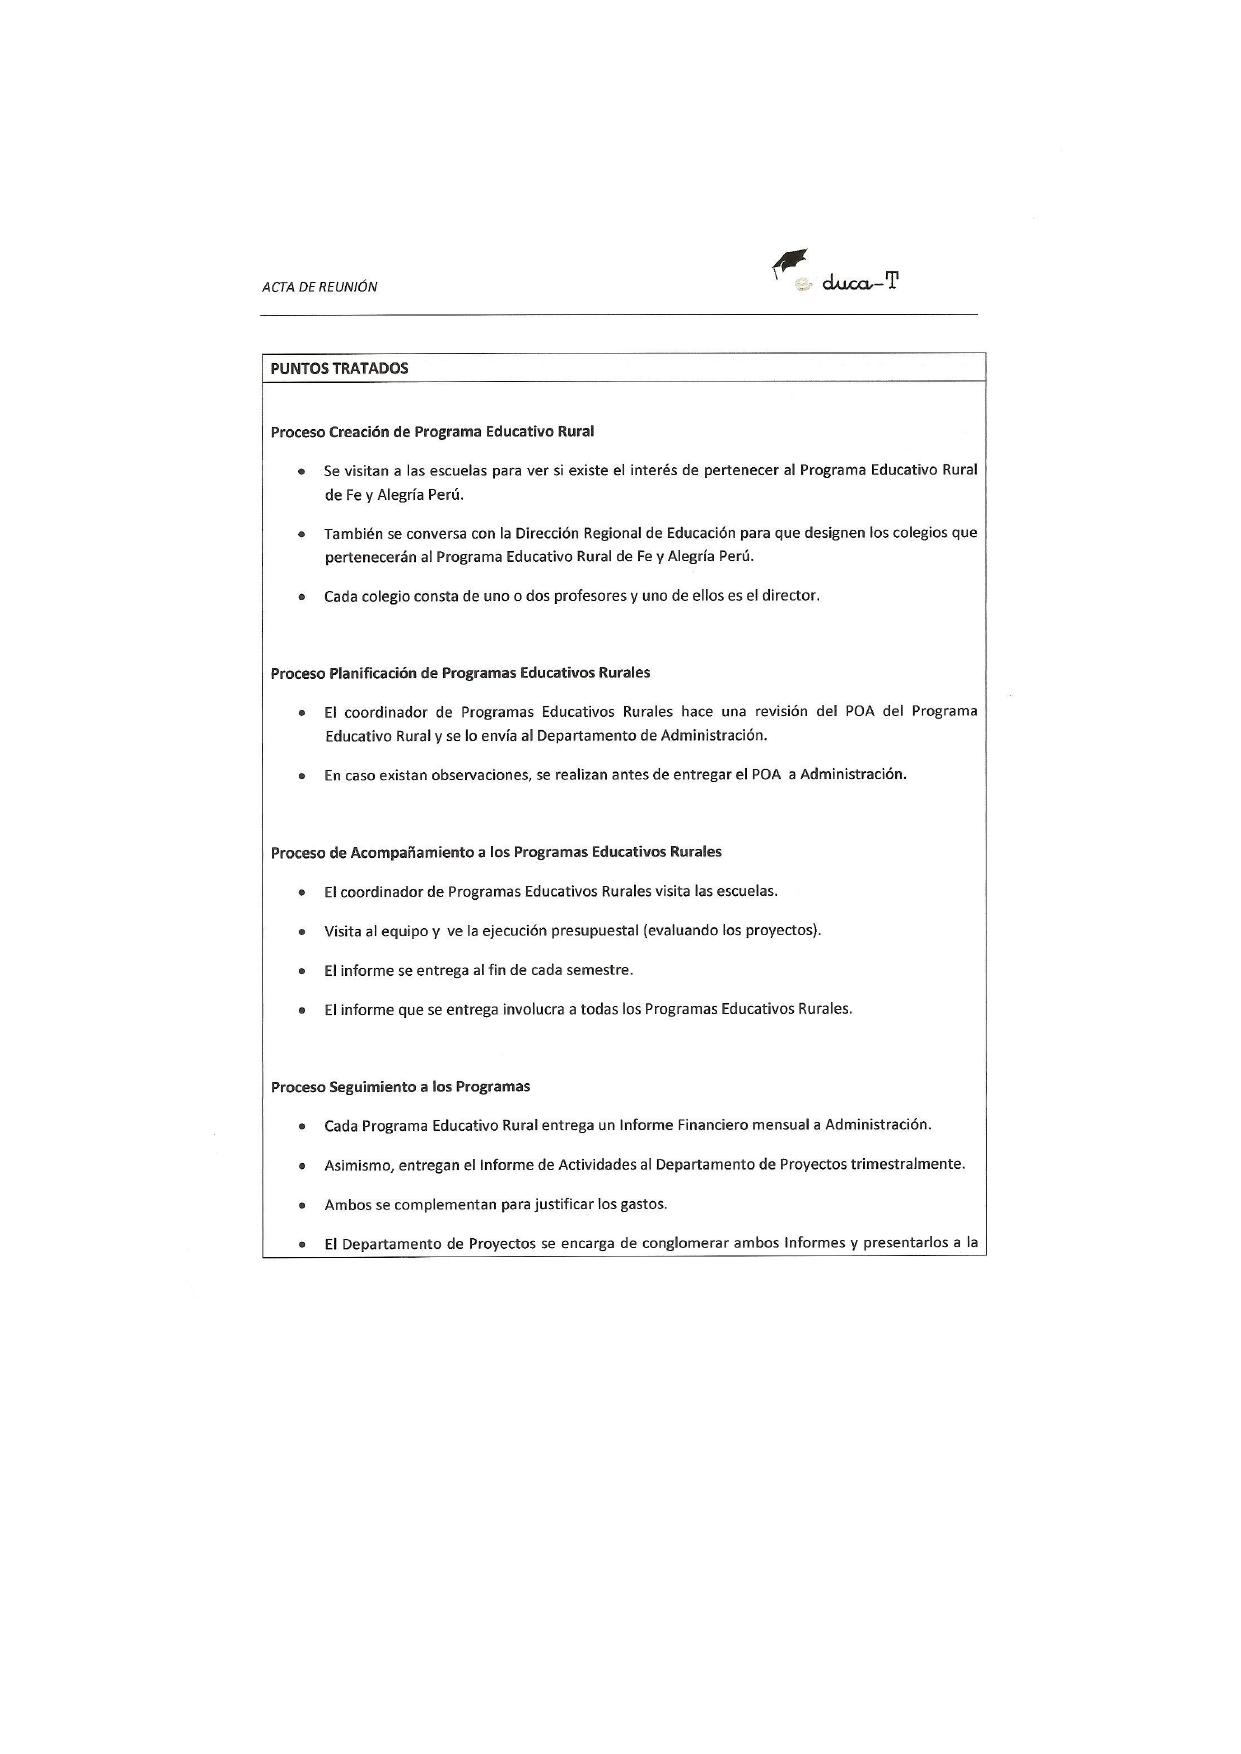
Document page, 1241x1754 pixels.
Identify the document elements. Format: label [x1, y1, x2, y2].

picture [177, 147, 1063, 1427]
